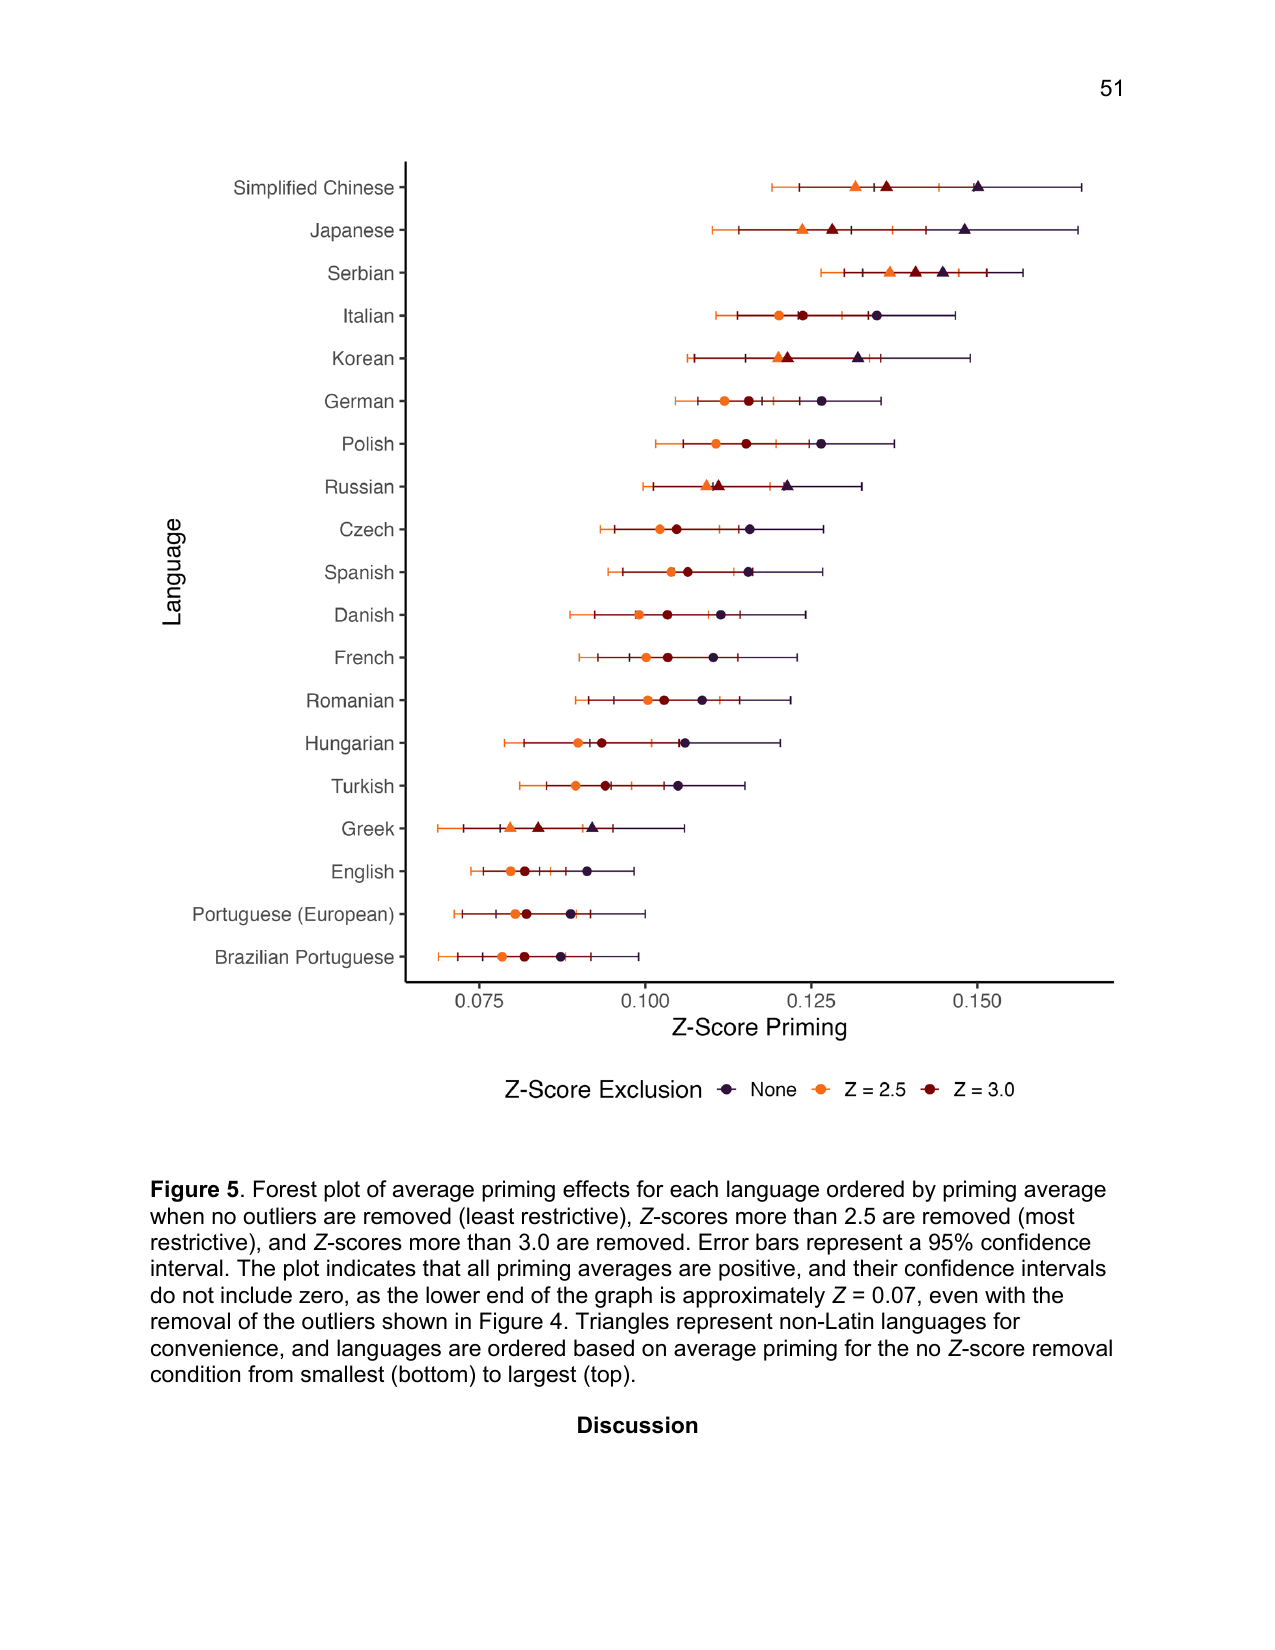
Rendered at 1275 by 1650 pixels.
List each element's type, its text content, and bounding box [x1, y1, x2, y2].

picture [150, 150, 1125, 1125]
text Discussion [150, 1412, 1125, 1438]
text Figure 5. Forest plot of average priming effects for each language ordered by priming average when no outliers are removed (least restrictive), Z-scores more than 2.5 are removed (most restrictive), and Z-scores more than 3.0 are removed. Error bars represent a 95% confidence interval. The plot indicates that all priming averages are positive, and their confidence intervals do not include zero, as the lower end of the graph is approximately Z = 0.07, even with the removal of the outliers shown in Figure 4. Triangles represent non-Latin languages for convenience, and languages are ordered based on average priming for the no Z-score removal condition from smallest (bottom) to largest (top). [150, 1176, 1125, 1387]
